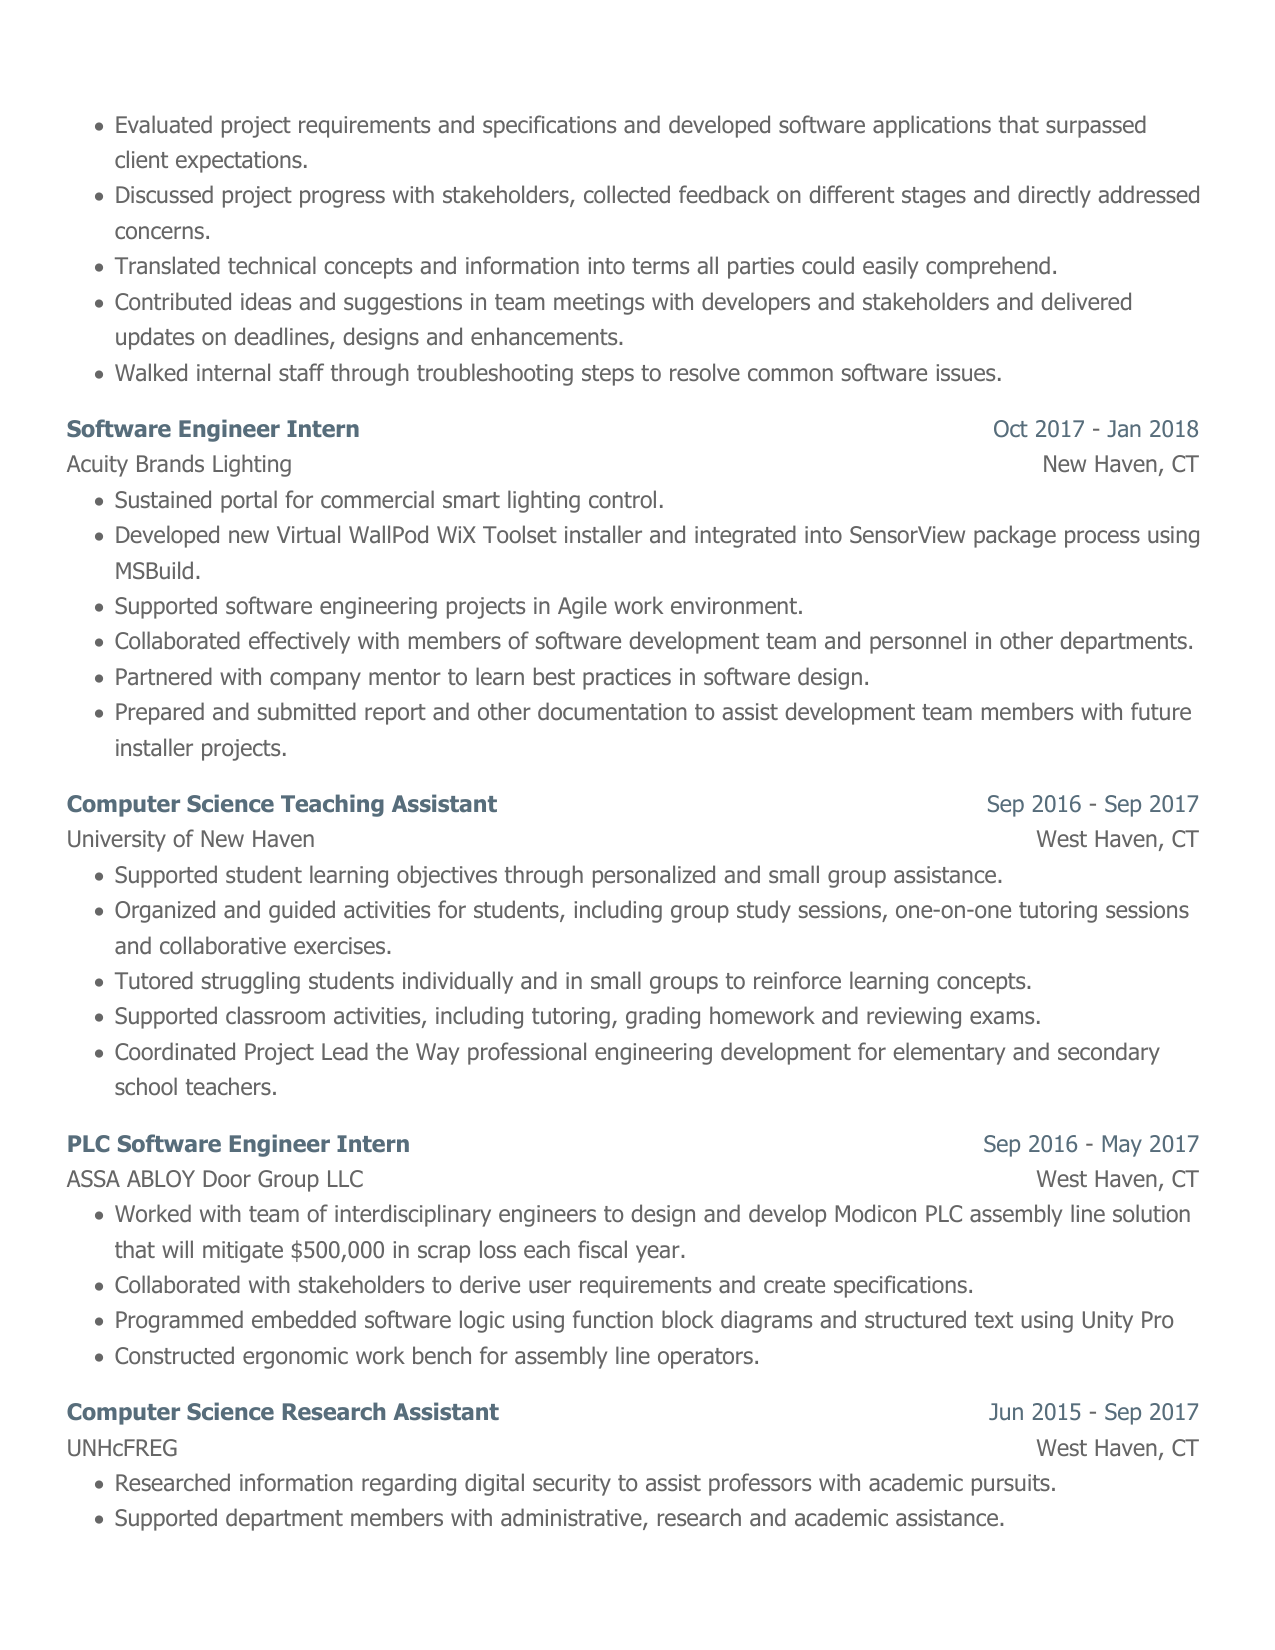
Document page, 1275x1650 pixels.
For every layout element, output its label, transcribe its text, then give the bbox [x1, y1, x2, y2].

list Partnered with company mentor to learn best practices in software design. [94, 655, 1208, 690]
text Software Engineer Intern Oct 2017 - Jan 2018 [67, 407, 1208, 442]
list Collaborated effectively with members of software development team and personnel in other departments. [94, 619, 1208, 655]
list Walked internal staff through troubleshooting steps to resolve common software issues. [94, 351, 1208, 386]
list Prepared and submitted report and other documentation to assist development team members with future installer projects. [94, 690, 1208, 761]
text Computer Science Research Assistant Jun 2015 - Sep 2017 [67, 1390, 1208, 1426]
list Evaluated project requirements and specifications and developed software applications that surpassed client expectations. [94, 103, 1208, 173]
list Developed new Virtual WallPod WiX Toolset installer and integrated into SensorView package process using MSBuild. [94, 513, 1208, 584]
list Tutored struggling students individually and in small groups to reinforce learning concepts. [94, 959, 1208, 994]
text ASSA ABLOY Door Group LLC West Haven, CT [67, 1157, 1208, 1192]
text Acuity Brands Lighting New Haven, CT [67, 442, 1208, 478]
list Coordinated Project Lead the Way professional engineering development for elementary and secondary school teachers. [94, 1030, 1208, 1101]
list Supported department members with administrative, research and academic assistance. [94, 1496, 1208, 1532]
list Collaborated with stakeholders to derive user requirements and create specifications. [94, 1263, 1208, 1298]
list Organized and guided activities for students, including group study sessions, one-on-one tutoring sessions and collaborative exercises. [94, 888, 1208, 959]
list Contributed ideas and suggestions in team meetings with developers and stakeholders and delivered updates on deadlines, designs and enhancements. [94, 280, 1208, 351]
list Sustained portal for commercial smart lighting control. [94, 478, 1208, 513]
list Translated technical concepts and information into terms all parties could easily comprehend. [94, 244, 1208, 280]
list Discussed project progress with stakeholders, collected feedback on different stages and directly addressed concerns. [94, 173, 1208, 244]
list Supported software engineering projects in Agile work environment. [94, 584, 1208, 619]
list Researched information regarding digital security to assist professors with academic pursuits. [94, 1461, 1208, 1496]
text University of New Haven West Haven, CT [67, 817, 1208, 853]
list Supported student learning objectives through personalized and small group assistance. [94, 853, 1208, 888]
text Computer Science Teaching Assistant Sep 2016 - Sep 2017 [67, 782, 1208, 817]
list Constructed ergonomic work bench for assembly line operators. [94, 1334, 1208, 1369]
list Worked with team of interdisciplinary engineers to design and develop Modicon PLC assembly line solution that will mitigate $500,000 in scrap loss each fiscal year. [94, 1192, 1208, 1263]
text UNHcFREG West Haven, CT [67, 1426, 1208, 1461]
list Supported classroom activities, including tutoring, grading homework and reviewing exams. [94, 994, 1208, 1030]
text PLC Software Engineer Intern Sep 2016 - May 2017 [67, 1121, 1208, 1157]
list Programmed embedded software logic using function block diagrams and structured text using Unity Pro [94, 1298, 1208, 1334]
